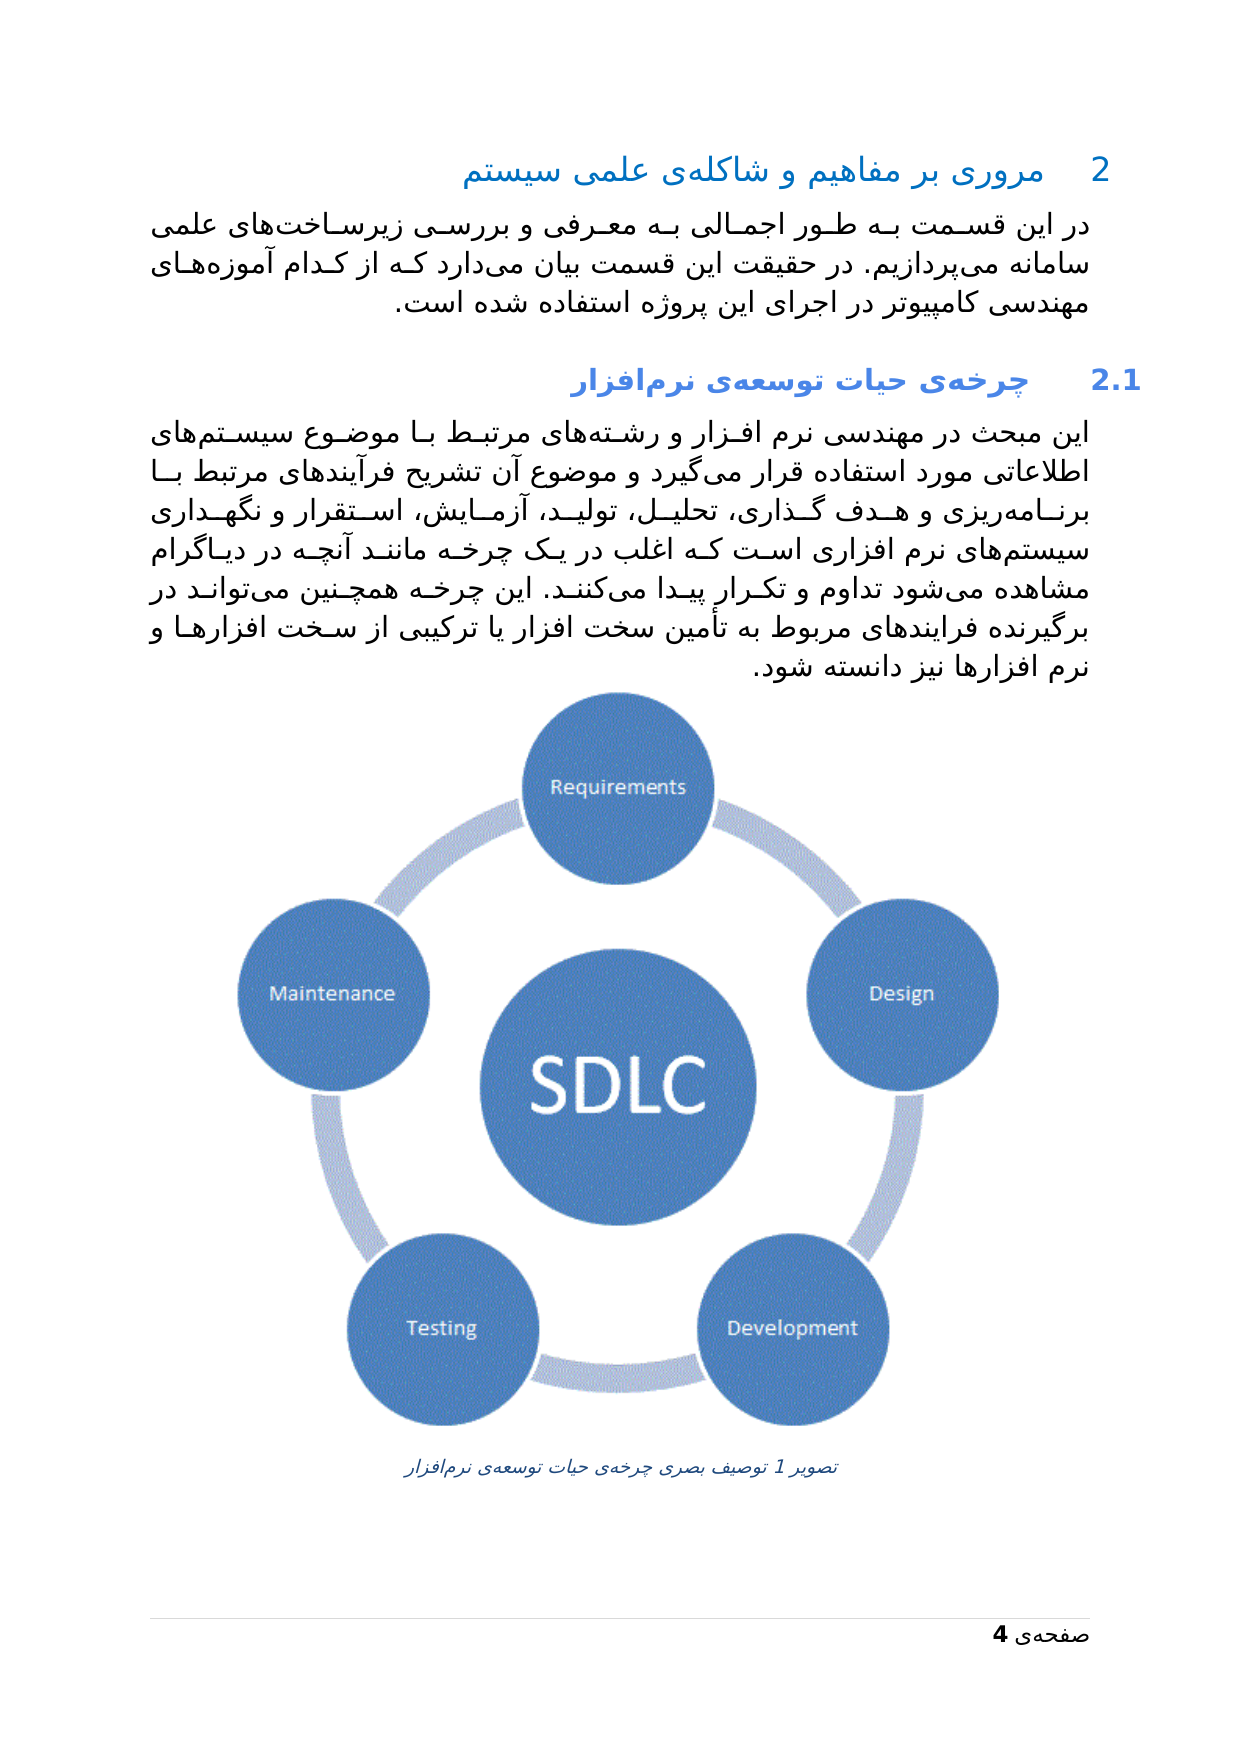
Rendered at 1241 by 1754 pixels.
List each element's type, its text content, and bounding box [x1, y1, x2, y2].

text این مبحث در مهندسی نرم افزار و رشته‌های مرتبط با موضوع سیستم‌های اطلاعاتی مورد استفاده قرار می‌گیرد و موضوع آن تشریح فرآیندهای مرتبط با برنامه‌ریزی و هدف گذاری، تحلیل، تولید، آزمایش، استقرار و نگهداری سیستم‌های نرم افزاری است که اغلب در یک چرخه مانند آنچه در دیاگرام مشاهده می‌شود تداوم و تکرار پیدا می‌کنند. این چرخه همچنین می‌تواند در برگیرنده فرایندهای مربوط به تأمین سخت افزار یا ترکیبی از سخت افزارها و نرم افزارها نیز دانسته شود. [150, 416, 1090, 683]
text در این قسمت به طور اجمالی به معرفی و بررسی زیرساخت‌های علمی سامانه می‌پردازیم. در حقیقت این قسمت بیان می‌دارد که از کدام آموزه‌های مهندسی کامپیوتر در اجرای این پروژه استفاده شده است. [150, 207, 1090, 319]
text مروری بر مفاهیم و شاکله‌ی علمی سیستم [150, 150, 1090, 189]
text چرخه‌ی حیات توسعه‌ی نرم‌افزار [150, 361, 1090, 398]
picture [216, 688, 1024, 1451]
text تصویر 1 توصیف بصری چرخه‌ی حیات توسعه‌ی نرم‌افزار [150, 1456, 1090, 1477]
